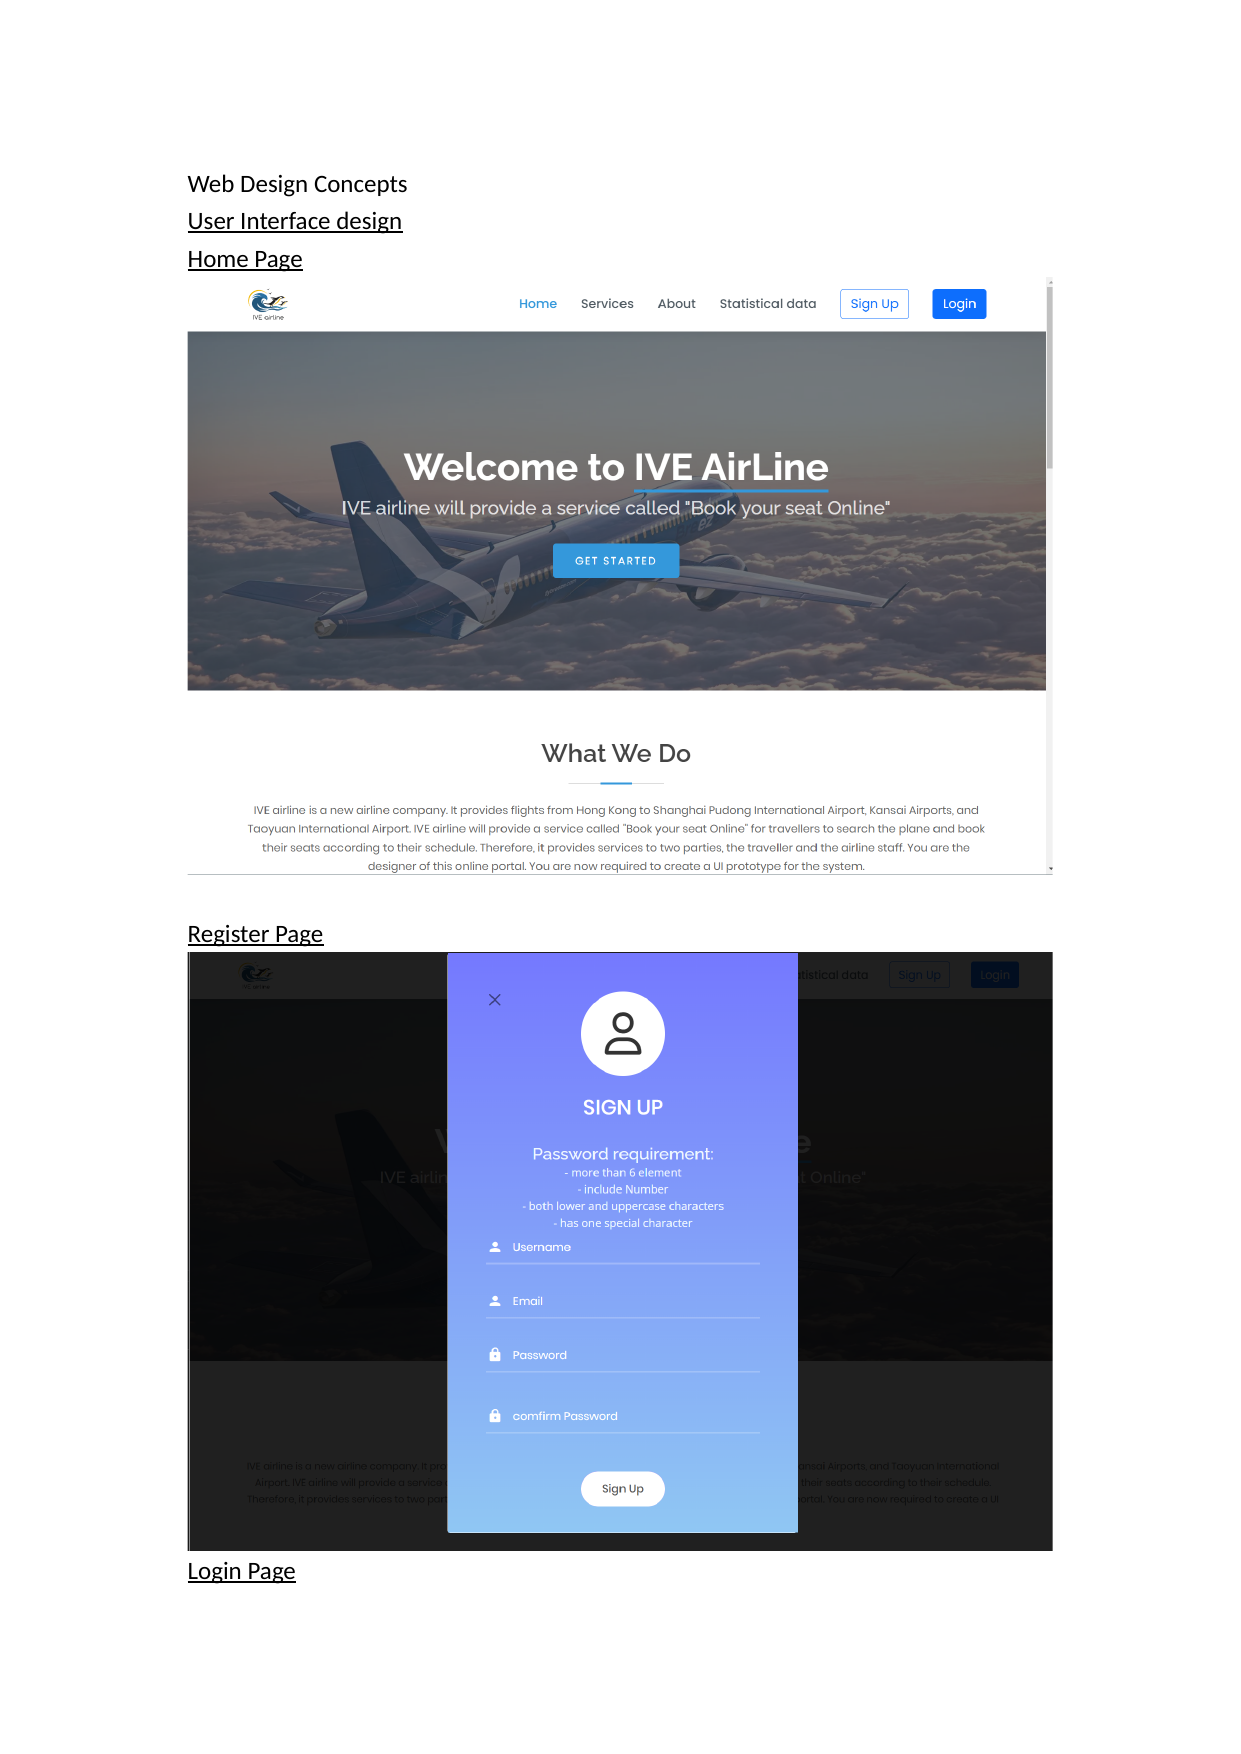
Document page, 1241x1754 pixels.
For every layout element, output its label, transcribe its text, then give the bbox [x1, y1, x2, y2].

text User Interface design [187, 202, 1053, 239]
text Home Page [187, 239, 1053, 277]
text Web Design Concepts [187, 164, 1053, 202]
picture [187, 952, 1053, 1551]
text Login Page [187, 1552, 1053, 1589]
text Register Page [187, 914, 1053, 952]
picture [187, 277, 1053, 875]
